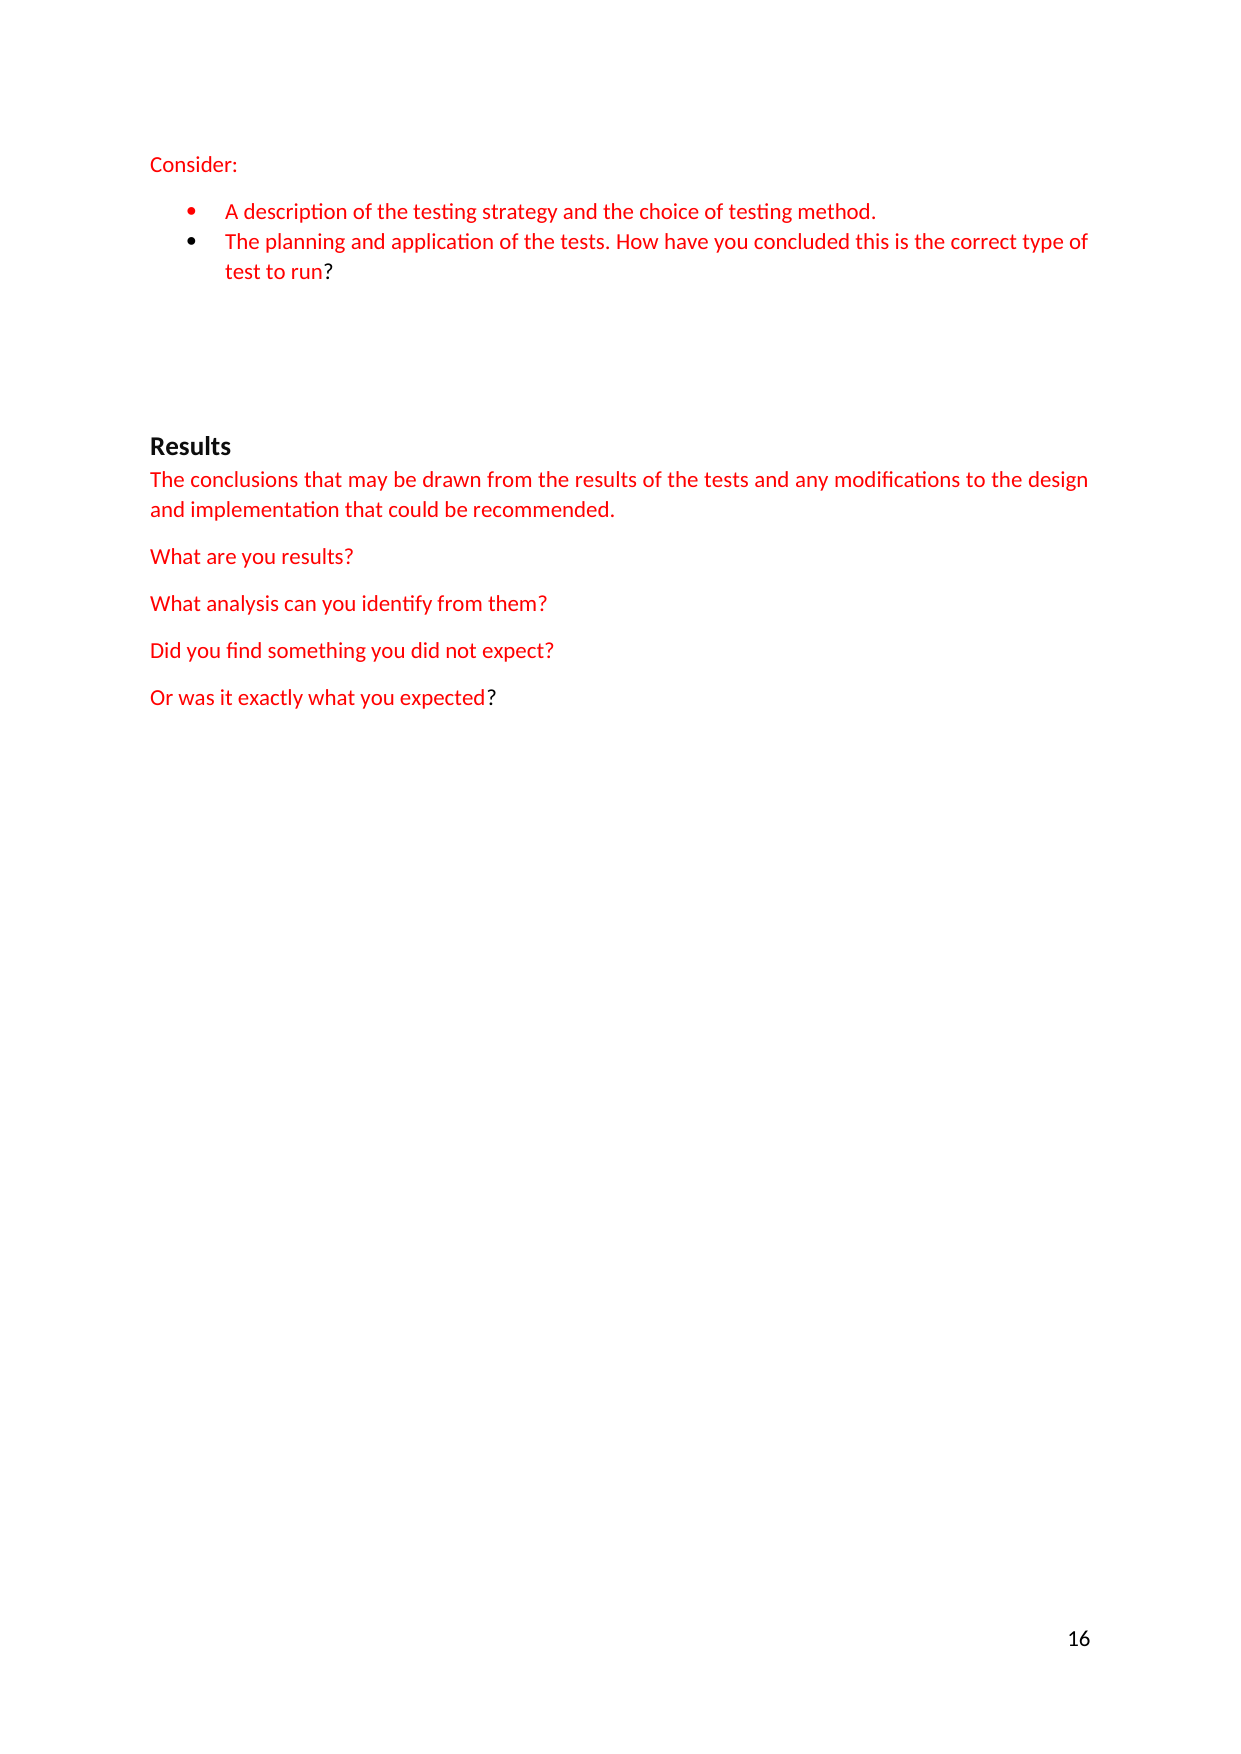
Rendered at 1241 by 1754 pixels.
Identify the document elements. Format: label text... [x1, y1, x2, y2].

text Or was it exactly what you expected? [150, 683, 1090, 711]
list A description of the testing strategy and the choice of testing method. [187, 197, 1090, 225]
text Did you find something you did not expect? [150, 636, 1090, 664]
subtitle Results [150, 429, 1090, 463]
list The planning and application of the tests. How have you concluded this is the correct type of test to run? [187, 227, 1090, 285]
text The conclusions that may be drawn from the results of the tests and any modifications to the design and implementation that could be recommended. [150, 465, 1090, 523]
text Consider: [150, 150, 1090, 178]
text What are you results? [150, 542, 1090, 570]
text What analysis can you identify from them? [150, 589, 1090, 617]
